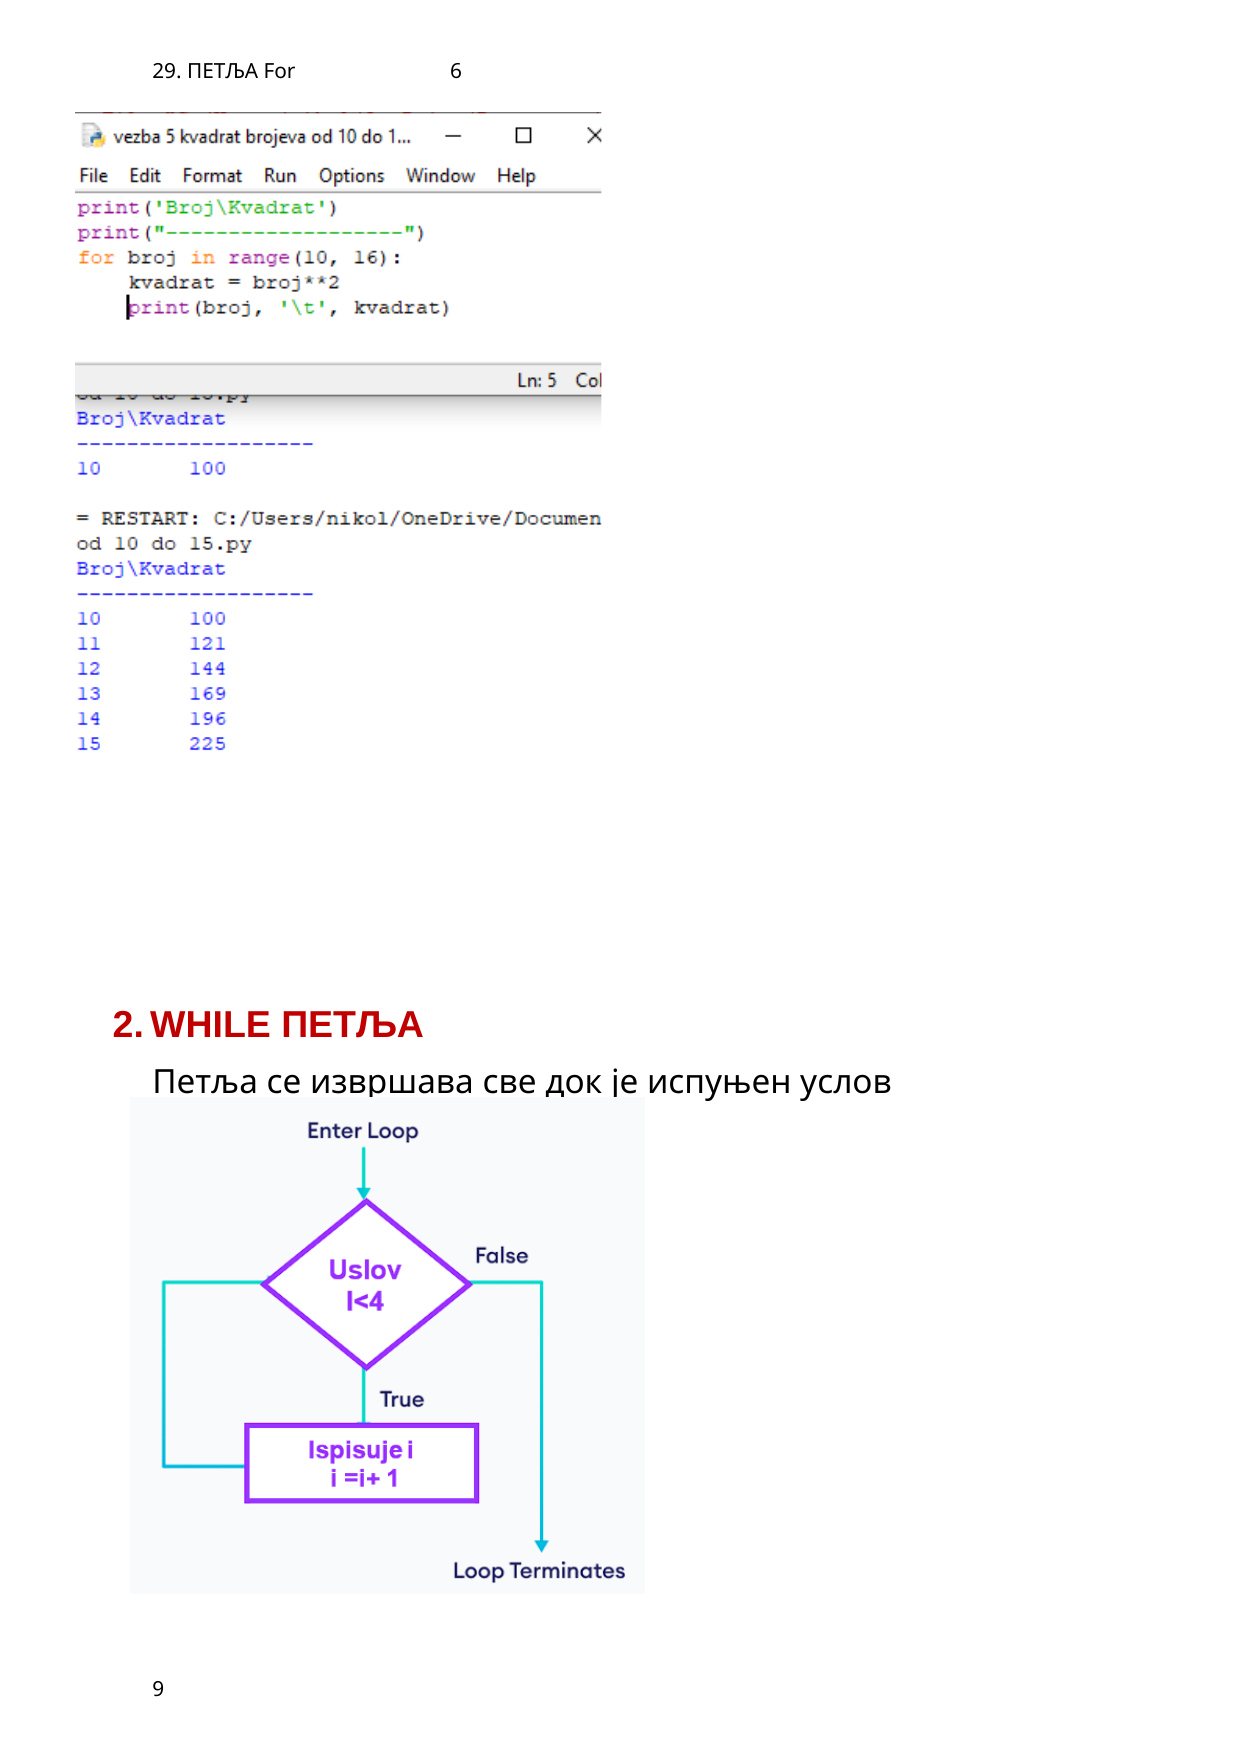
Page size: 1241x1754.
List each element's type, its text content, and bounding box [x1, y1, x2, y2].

picture [75, 112, 602, 797]
subtitle WHILE ПЕТЉА [112, 1002, 1165, 1045]
text Петља се извршава све док је испуњен услов [75, 1058, 1165, 1103]
picture [129, 1097, 647, 1603]
